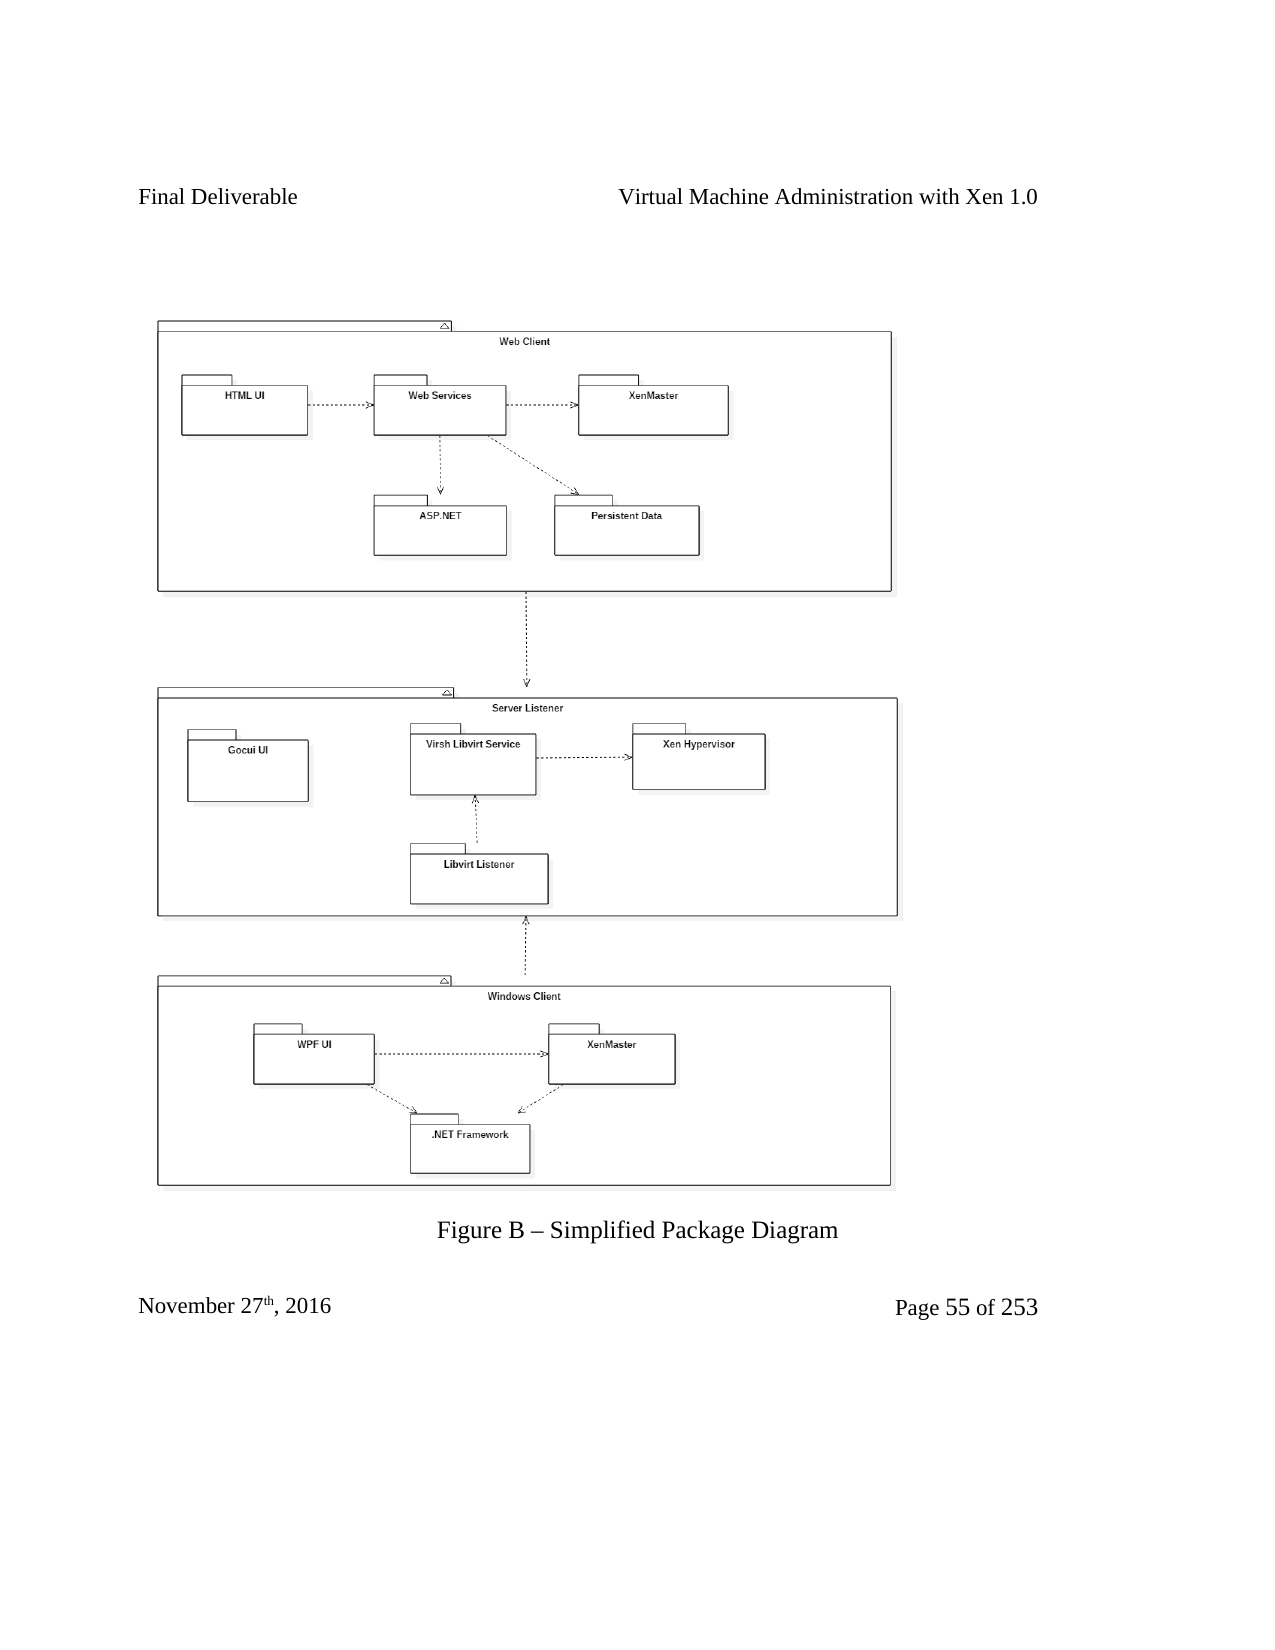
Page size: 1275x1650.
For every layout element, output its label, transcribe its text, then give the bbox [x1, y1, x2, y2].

picture [150, 313, 927, 1215]
text Figure B – Simplified Package Diagram [150, 1215, 1125, 1243]
